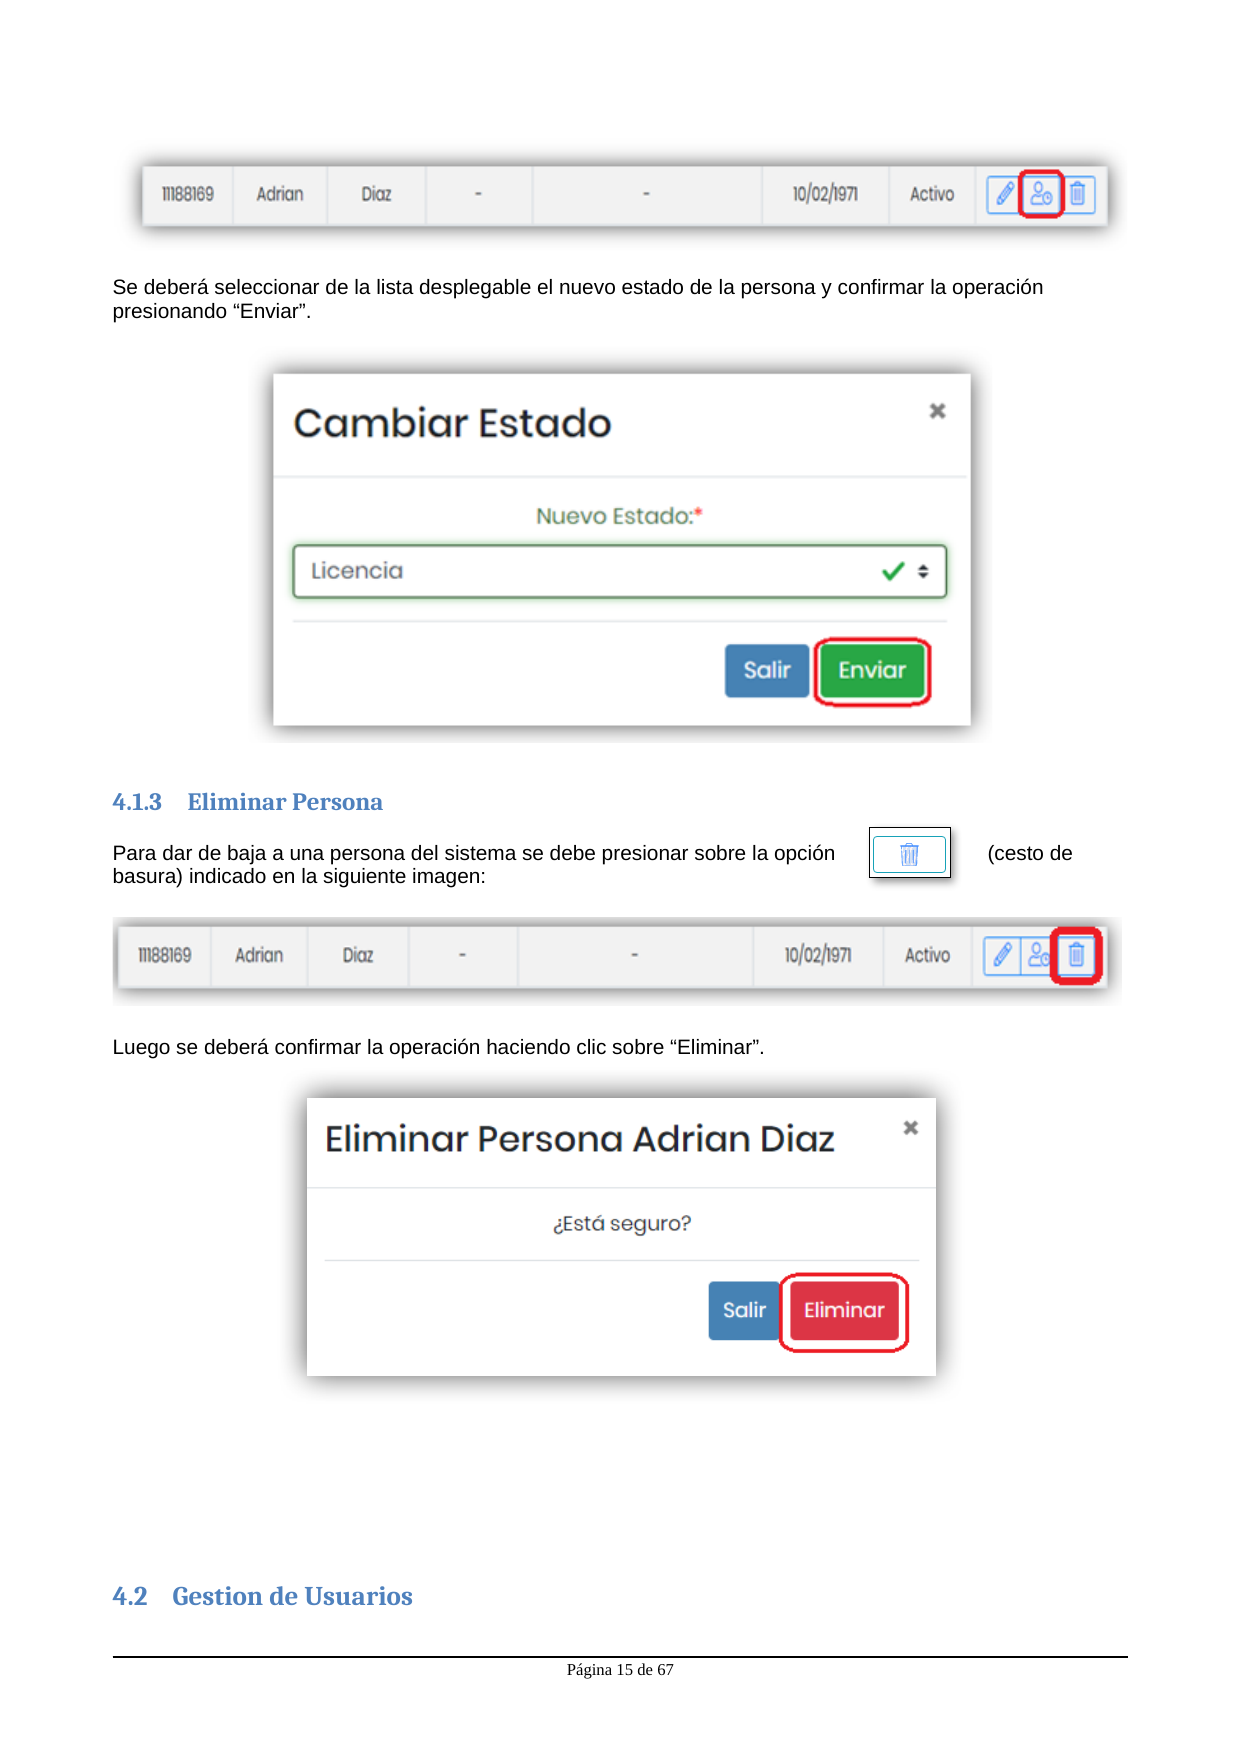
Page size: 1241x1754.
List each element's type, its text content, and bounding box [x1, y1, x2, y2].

text Se deberá seleccionar de la lista desplegable el nuevo estado de la persona y confirmar la operación presionando “Enviar”. [112, 275, 1128, 323]
text Para dar de baja a una persona del sistema se debe presionar sobre la opción (cesto de basura) indicado en la siguiente imagen: [112, 840, 875, 888]
picture [870, 828, 950, 877]
picture [112, 136, 1128, 251]
picture [247, 346, 993, 743]
text Para dar de baja a una persona del sistema se debe presionar sobre la opción (cesto de basura) indicado en la siguiente imagen: [953, 840, 1128, 888]
subtitle Gestion de Usuarios [112, 1581, 1128, 1612]
picture [112, 917, 1122, 1006]
subtitle Eliminar Persona [112, 788, 1128, 816]
text Luego se deberá confirmar la operación haciendo clic sobre “Eliminar”. [112, 1035, 1128, 1059]
picture [307, 1098, 936, 1376]
